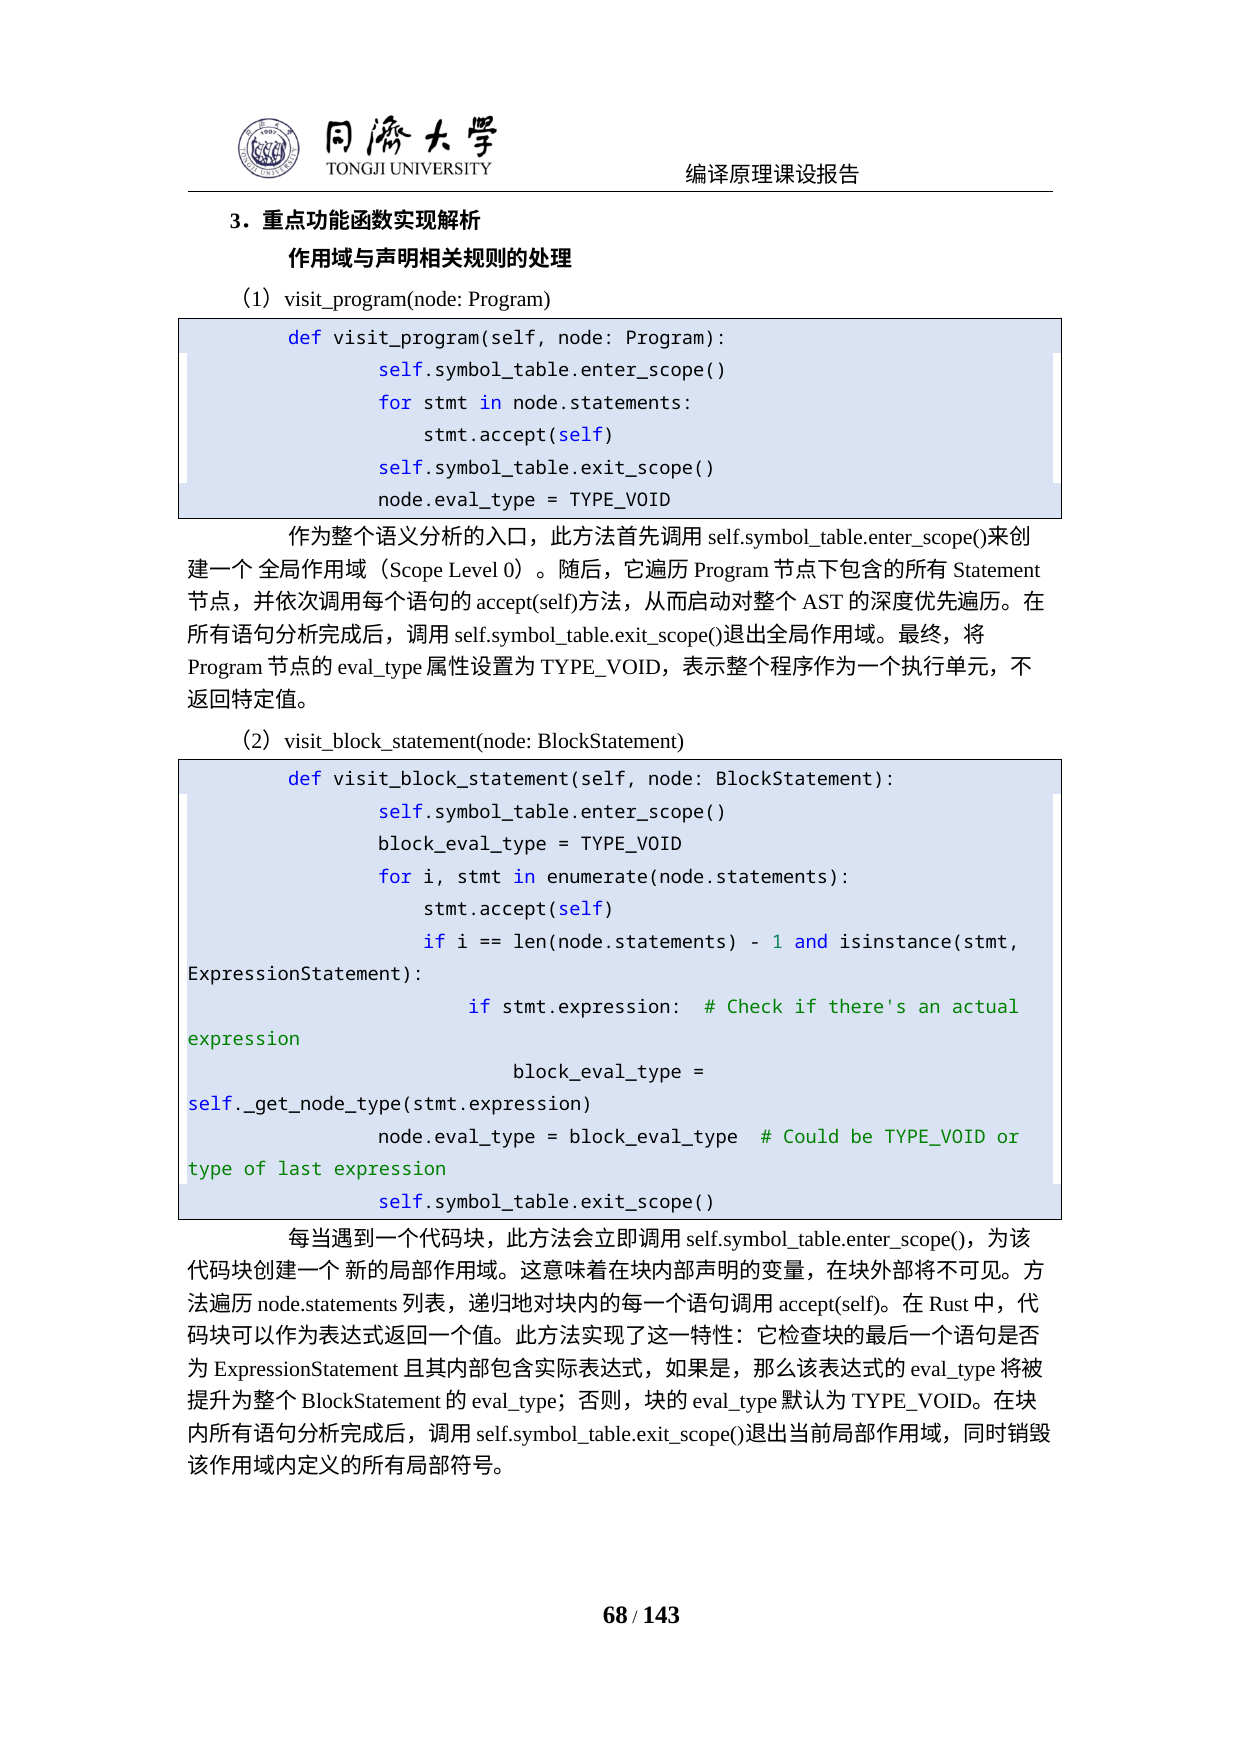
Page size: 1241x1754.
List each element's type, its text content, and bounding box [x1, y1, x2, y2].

text self.symbol_table.enter_scope() [187, 353, 1053, 386]
text self.symbol_table.enter_scope() [187, 794, 1053, 827]
text 作为整个语义分析的入口，此方法首先调用self.symbol_table.enter_scope()来创建一个 全局作用域（Scope Level 0）。随后，它遍历Program节点下包含的所有Statement节点，并依次调用每个语句的accept(self)方法，从而启动对整个 AST 的深度优先遍历。在所有语句分析完成后，调用self.symbol_table.exit_scope()退出全局作用域。最终，将Program节点的eval_type属性设置为TYPE_VOID，表示整个程序作为一个执行单元，不返回特定值。 [187, 519, 1053, 714]
text 作用域与声明相关规则的处理 [187, 240, 1053, 273]
text if stmt.expression: # Check if there's an actual expression [187, 989, 1053, 1054]
text self.symbol_table.exit_scope() [179, 1181, 1061, 1219]
text if i == len(node.statements) - 1 and isinstance(stmt, ExpressionStatement): [187, 924, 1053, 989]
text for stmt in node.statements: [187, 386, 1053, 418]
text def visit_program(self, node: Program): [179, 319, 1061, 353]
text node.eval_type = TYPE_VOID [179, 480, 1061, 518]
text 每当遇到一个代码块，此方法会立即调用self.symbol_table.enter_scope()，为该代码块创建一个 新的局部作用域。这意味着在块内部声明的变量，在块外部将不可见。方法遍历node.statements列表，递归地对块内的每一个语句调用accept(self)。在Rust中，代码块可以作为表达式返回一个值。此方法实现了这一特性：它检查块的最后一个语句是否为ExpressionStatement且其内部包含实际表达式，如果是，那么该表达式的eval_type将被提升为整个BlockStatement的eval_type；否则，块的eval_type默认为TYPE_VOID。在块内所有语句分析完成后，调用self.symbol_table.exit_scope()退出当前局部作用域，同时销毁该作用域内定义的所有局部符号。 [187, 1220, 1053, 1480]
text stmt.accept(self) [187, 418, 1053, 451]
picture [231, 110, 503, 183]
text block_eval_type = self._get_node_type(stmt.expression) [187, 1054, 1053, 1119]
text block_eval_type = TYPE_VOID [187, 827, 1053, 859]
text self.symbol_table.exit_scope() [187, 451, 1053, 480]
text node.eval_type = block_eval_type # Could be TYPE_VOID or type of last expression [187, 1119, 1053, 1181]
subtitle 重点功能函数实现解析 [187, 202, 1053, 235]
text for i, stmt in enumerate(node.statements): [187, 859, 1053, 892]
text stmt.accept(self) [187, 892, 1053, 924]
text def visit_block_statement(self, node: BlockStatement): [179, 760, 1061, 794]
subtitle visit_program(node: Program) [187, 281, 1053, 313]
subtitle visit_block_statement(node: BlockStatement) [187, 722, 1053, 755]
